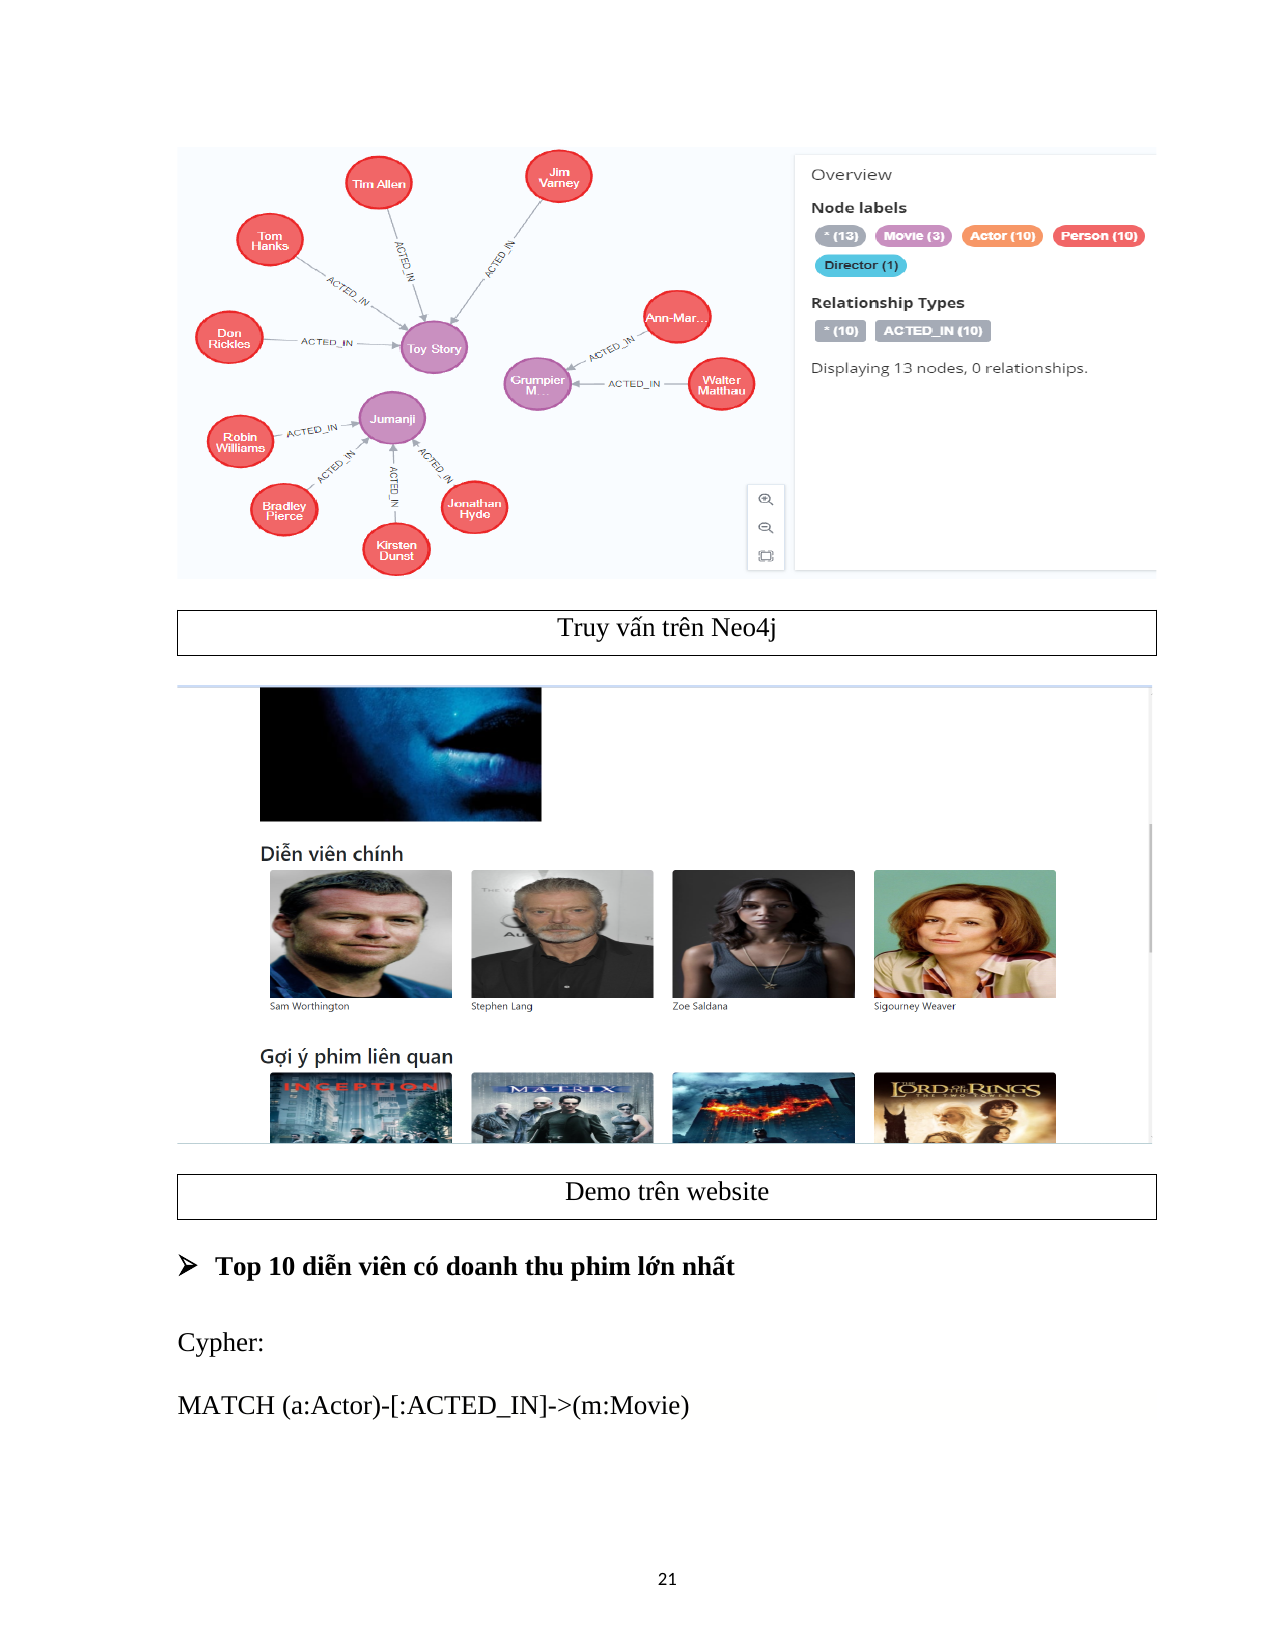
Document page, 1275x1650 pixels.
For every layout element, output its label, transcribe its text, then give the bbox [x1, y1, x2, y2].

text MATCH (a:Actor)-[:ACTED_IN]->(m:Movie) [177, 1389, 1157, 1420]
table_header Demo trên website [178, 1175, 1156, 1219]
picture [177, 685, 1153, 1144]
table_header Truy vấn trên Neo4j [178, 611, 1156, 655]
list Top 10 diễn viên có doanh thu phim lớn nhất [177, 1249, 1157, 1281]
picture [177, 147, 1157, 579]
text Cypher: [177, 1326, 1157, 1357]
